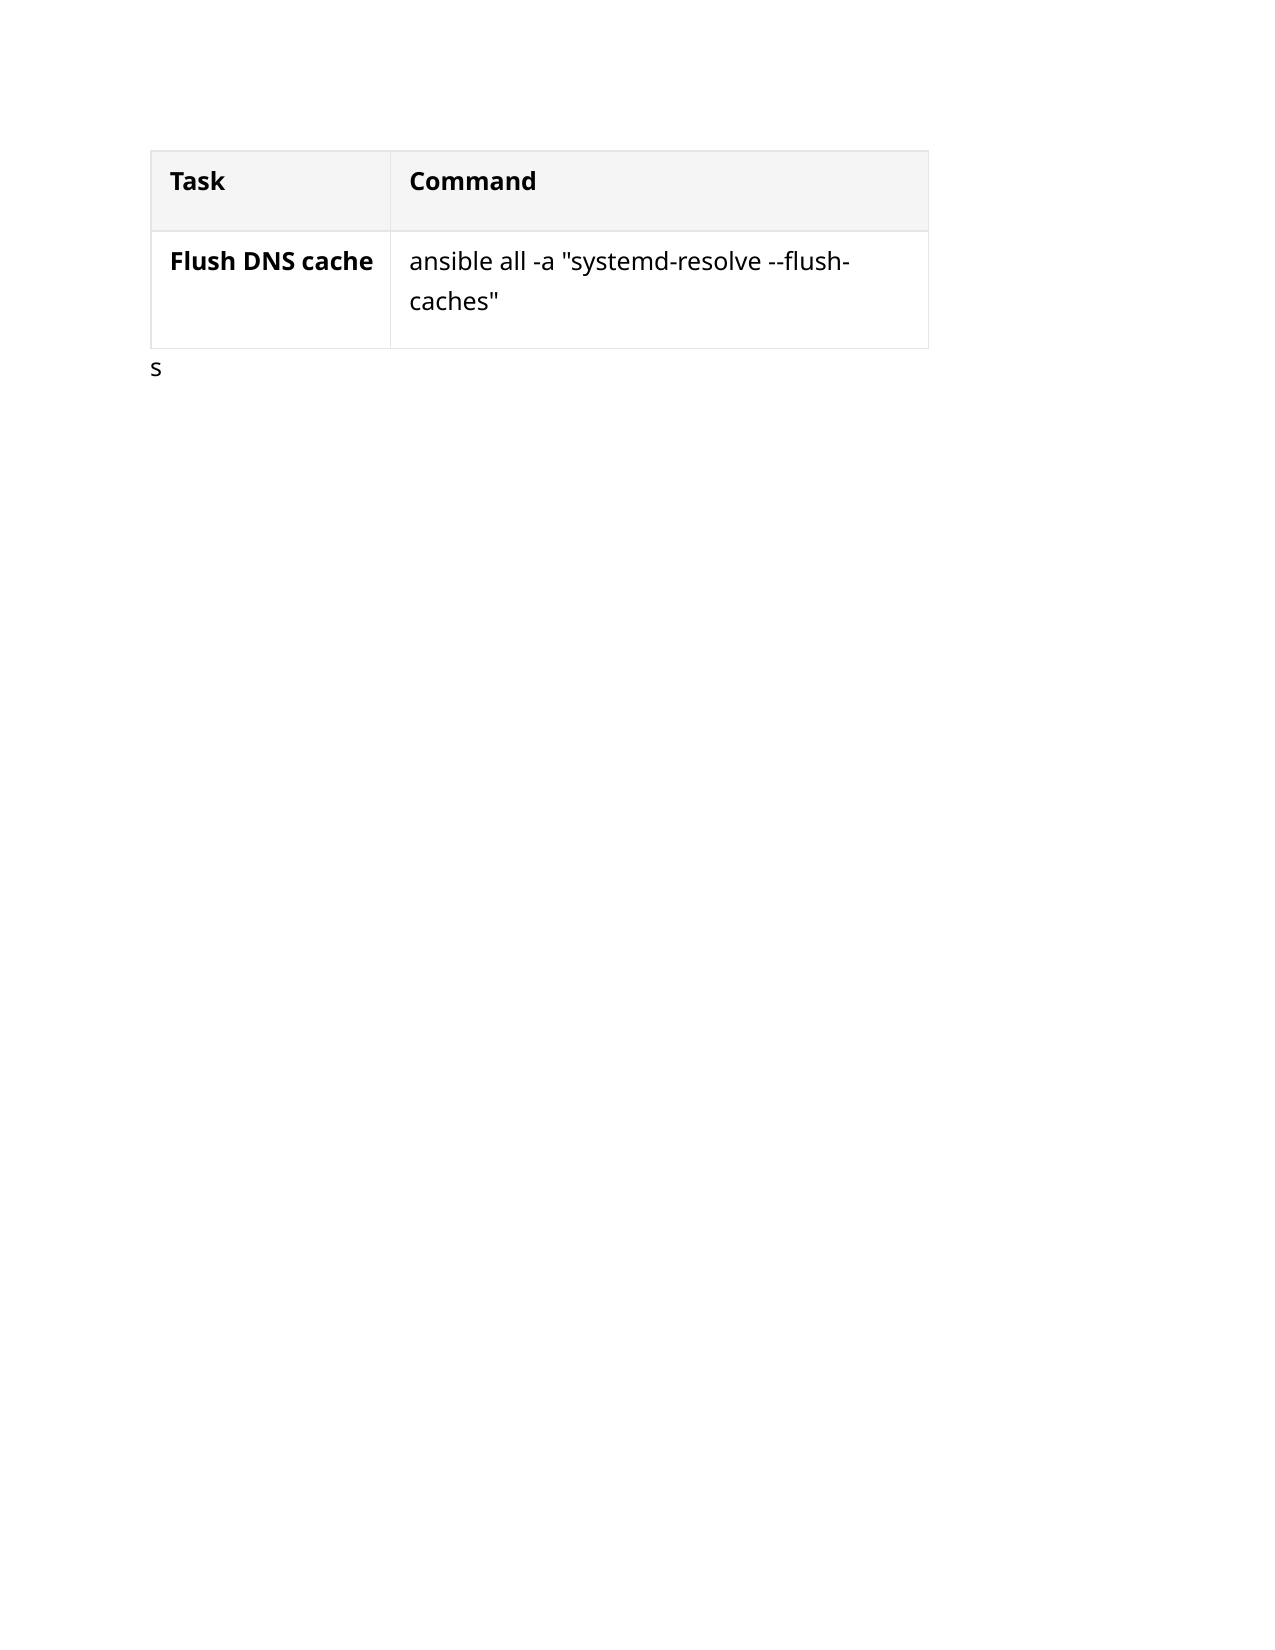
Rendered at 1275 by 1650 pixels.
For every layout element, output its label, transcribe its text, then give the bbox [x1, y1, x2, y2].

table_header Task [152, 152, 390, 230]
table_header Command [391, 152, 928, 230]
table_cell Flush DNS cache [152, 232, 390, 348]
text s [150, 349, 1125, 383]
table_cell ansible all -a "systemd-resolve --flush-caches" [391, 232, 928, 348]
